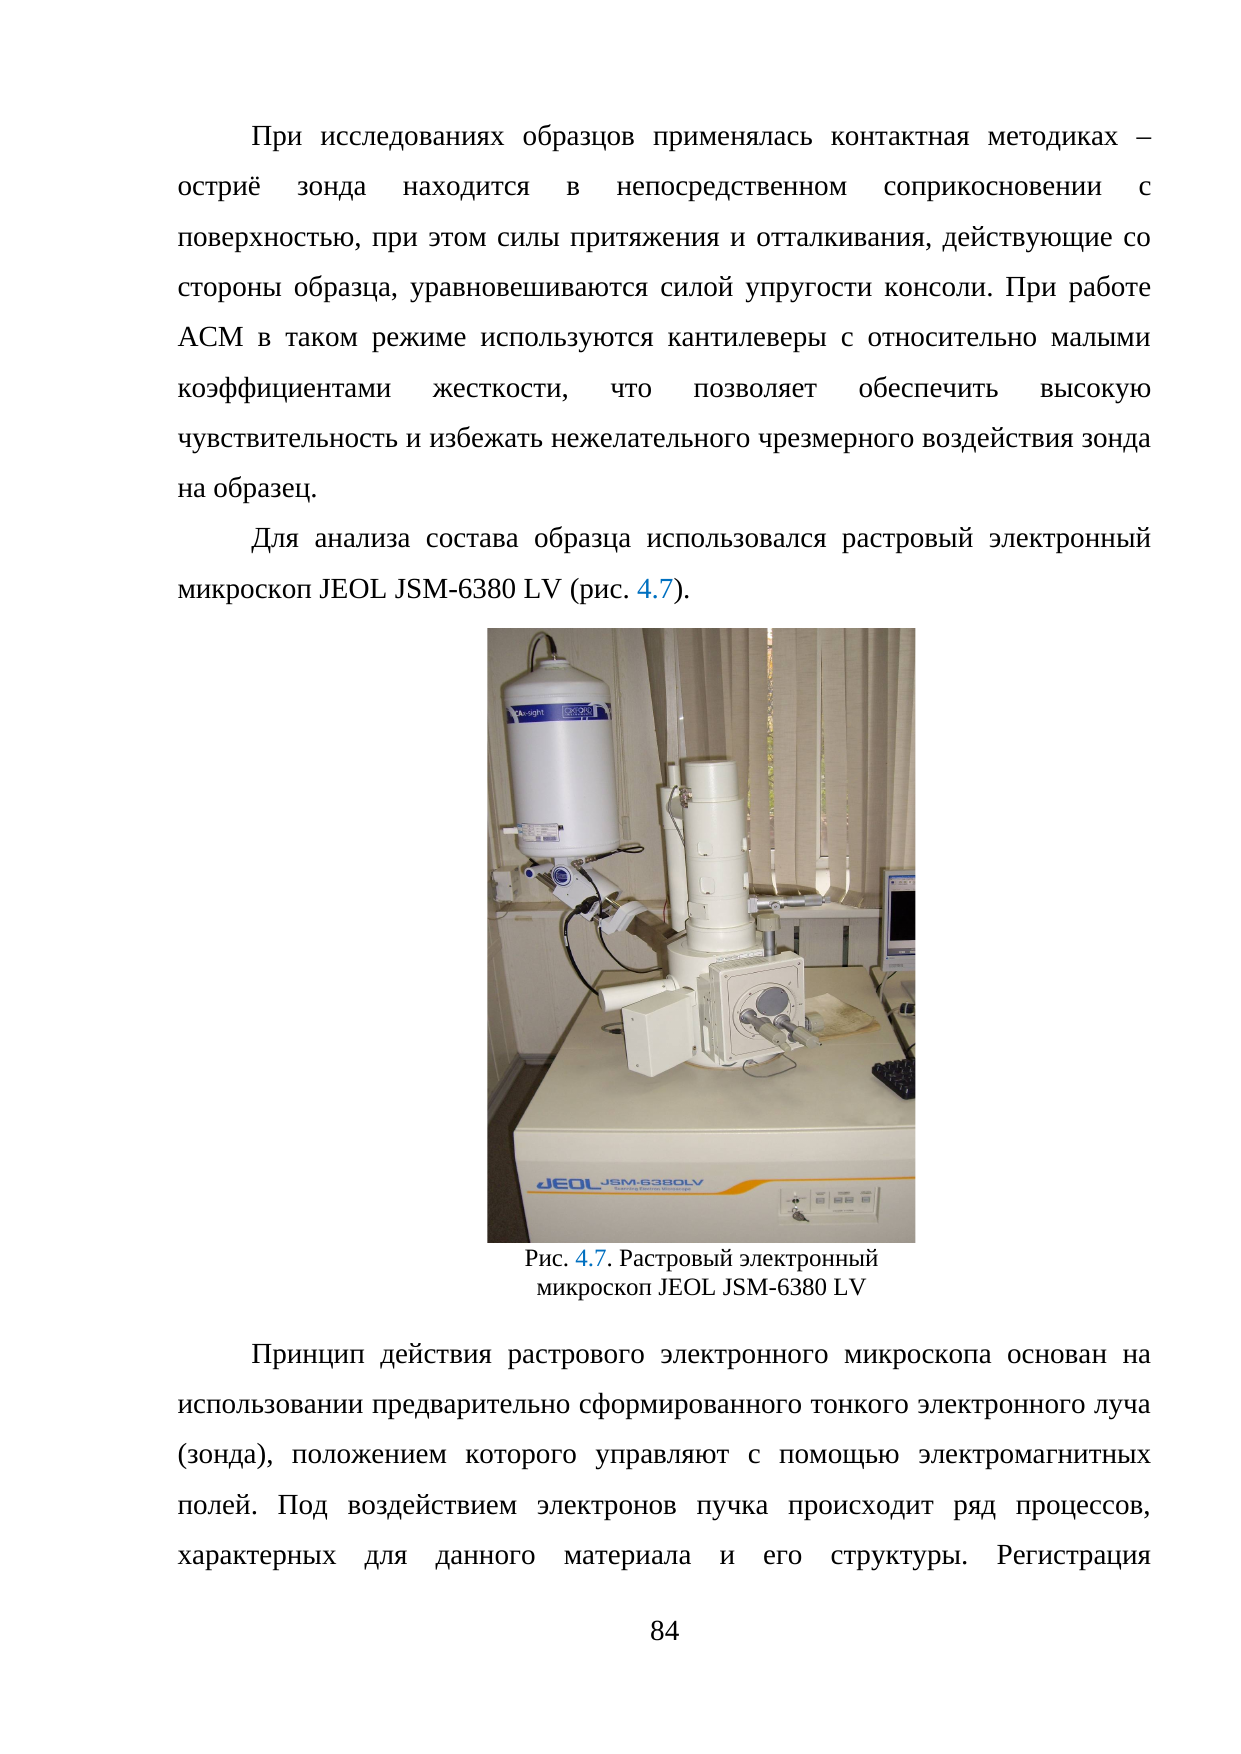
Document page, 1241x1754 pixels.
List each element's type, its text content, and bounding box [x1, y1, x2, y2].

text При исследованиях образцов применялась контактная методиках – остриё зонда находится в непосредственном соприкосновении с поверхностью, при этом силы притяжения и отталкивания, действующие со стороны образца, уравновешиваются силой упругости консоли. При работе АСМ в таком режиме используются кантилеверы с относительно малыми коэффициентами жесткости, что позволяет обеспечить высокую чувствительность и избежать нежелательного чрезмерного воздействия зонда на образец. [177, 118, 1152, 504]
text Для анализа состава образца использовался растровый электронный микроскоп JEOL JSM-6380 LV (риc. 4.7). [177, 521, 1152, 604]
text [177, 1336, 1152, 1571]
picture [487, 628, 916, 1243]
